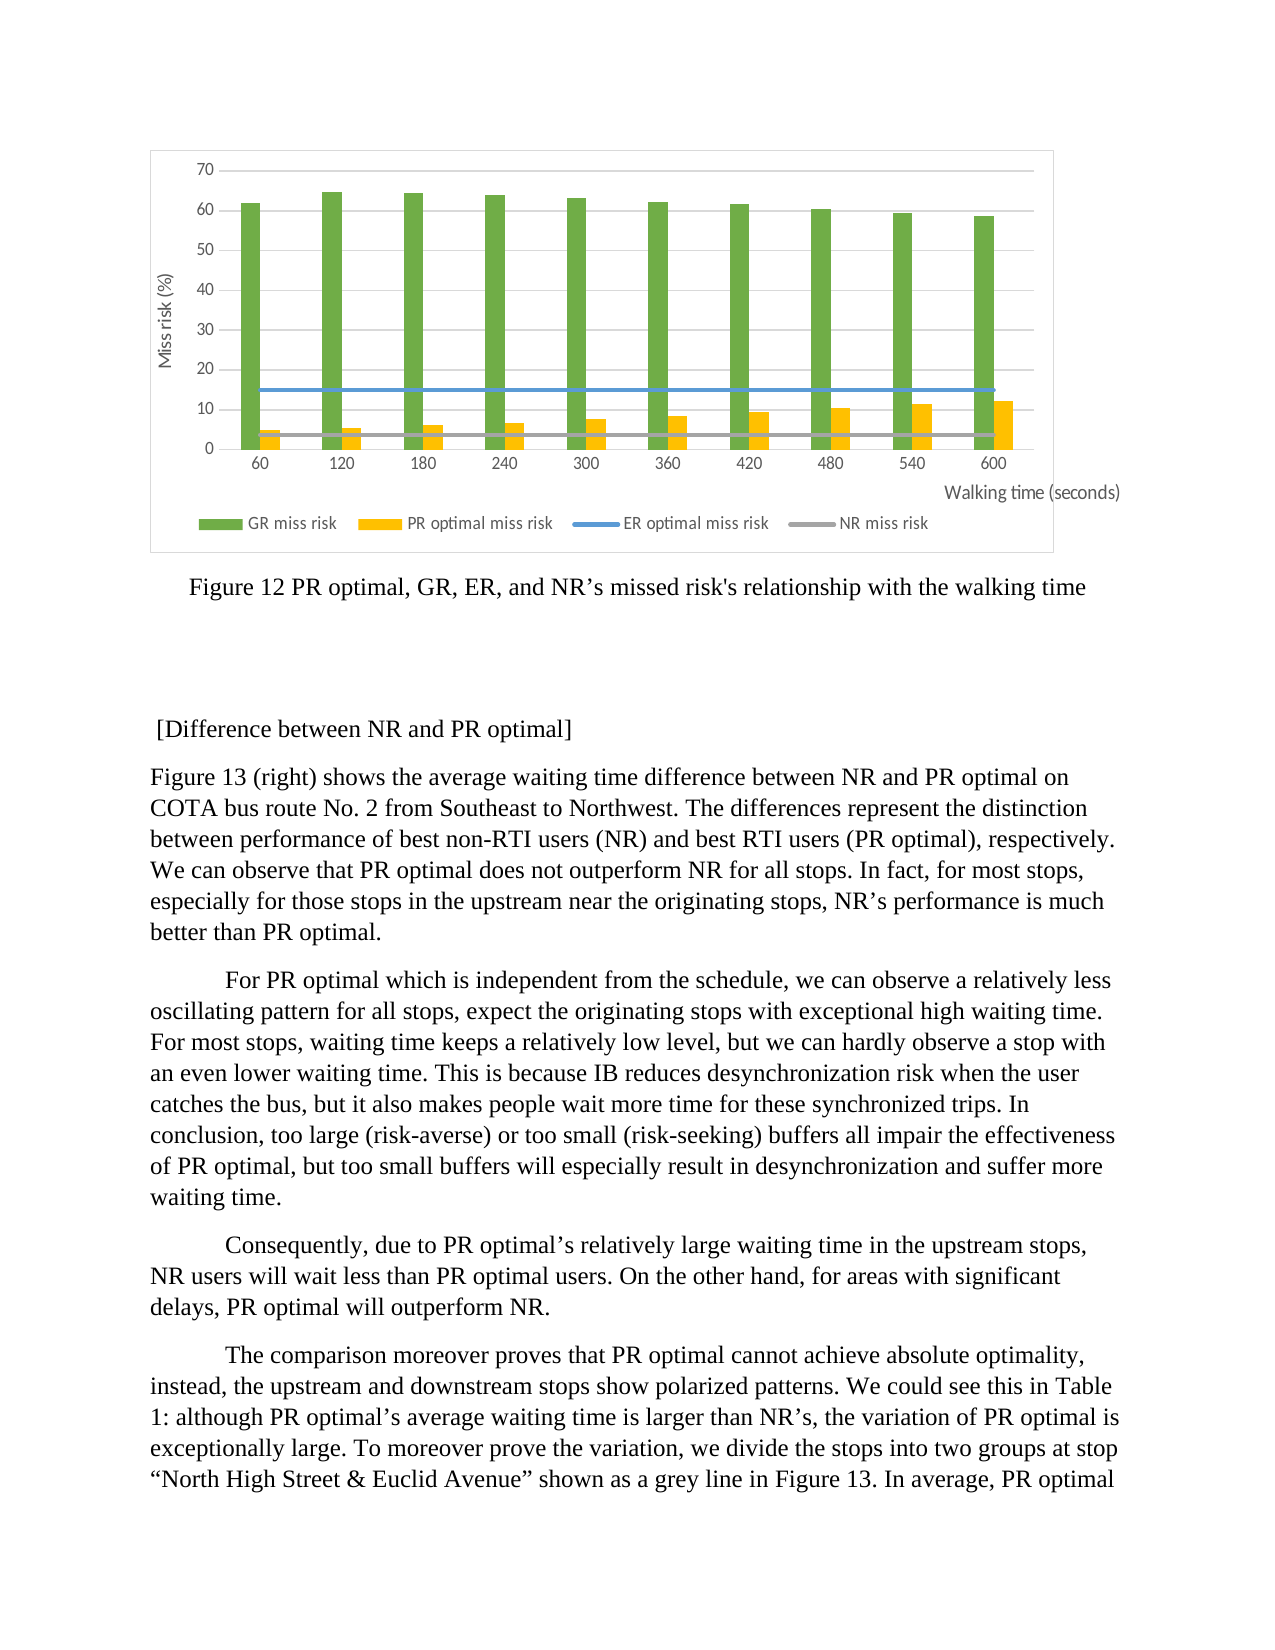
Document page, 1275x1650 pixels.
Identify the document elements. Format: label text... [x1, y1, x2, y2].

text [150, 1340, 1125, 1493]
text Figure 12 PR optimal, GR, ER, and NR’s missed risk's relationship with the walking time [150, 572, 1125, 601]
text Consequently, due to PR optimal’s relatively large waiting time in the upstream stops, NR users will wait less than PR optimal users. On the other hand, for areas with significant delays, PR optimal will outperform NR. [150, 1230, 1125, 1321]
text [Difference between NR and PR optimal] [150, 714, 1125, 743]
text Figure 13 (right) shows the average waiting time difference between NR and PR optimal on COTA bus route No. 2 from Southeast to Northwest. The differences represent the distinction between performance of best non-RTI users (NR) and best RTI users (PR optimal), respectively. We can observe that PR optimal does not outperform NR for all stops. In fact, for most stops, especially for those stops in the upstream near the originating stops, NR’s performance is much better than PR optimal. [150, 762, 1125, 946]
text For PR optimal which is independent from the schedule, we can observe a relatively less oscillating pattern for all stops, expect the originating stops with exceptional high waiting time. For most stops, waiting time keeps a relatively low level, but we can hardly observe a stop with an even lower waiting time. This is because IB reduces desynchronization risk when the user catches the bus, but it also makes people wait more time for these synchronized trips. In conclusion, too large (risk-averse) or too small (risk-seeking) buffers all impair the effectiveness of PR optimal, but too small buffers will especially result in desynchronization and suffer more waiting time. [150, 965, 1125, 1211]
